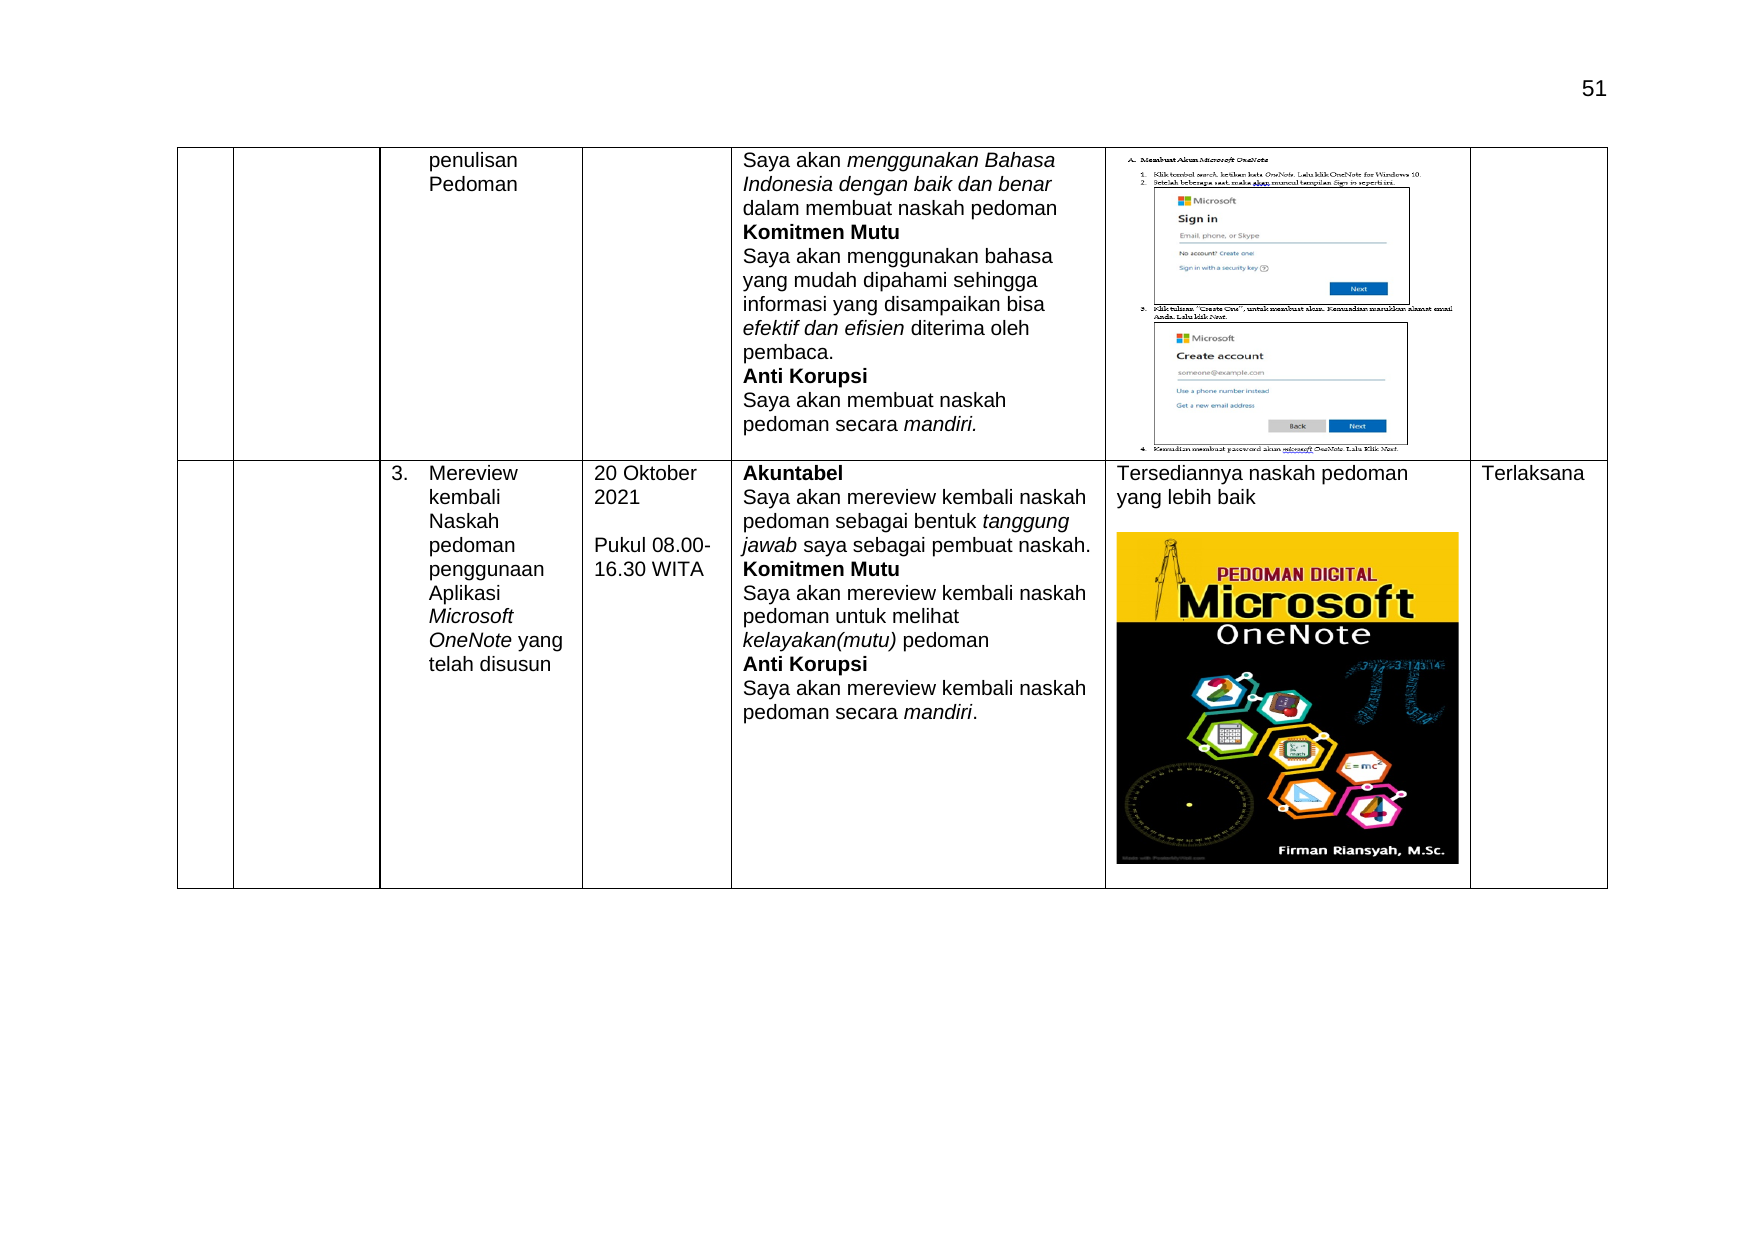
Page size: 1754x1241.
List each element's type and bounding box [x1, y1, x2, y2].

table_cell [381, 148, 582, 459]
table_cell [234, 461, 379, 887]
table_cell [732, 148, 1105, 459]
picture [1116, 148, 1459, 460]
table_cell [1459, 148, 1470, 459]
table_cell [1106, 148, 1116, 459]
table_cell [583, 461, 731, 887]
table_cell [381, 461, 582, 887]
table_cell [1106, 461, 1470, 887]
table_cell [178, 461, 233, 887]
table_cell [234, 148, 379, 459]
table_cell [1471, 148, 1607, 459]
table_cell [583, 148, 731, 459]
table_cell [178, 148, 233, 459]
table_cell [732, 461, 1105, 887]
picture [1116, 532, 1459, 864]
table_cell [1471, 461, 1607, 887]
